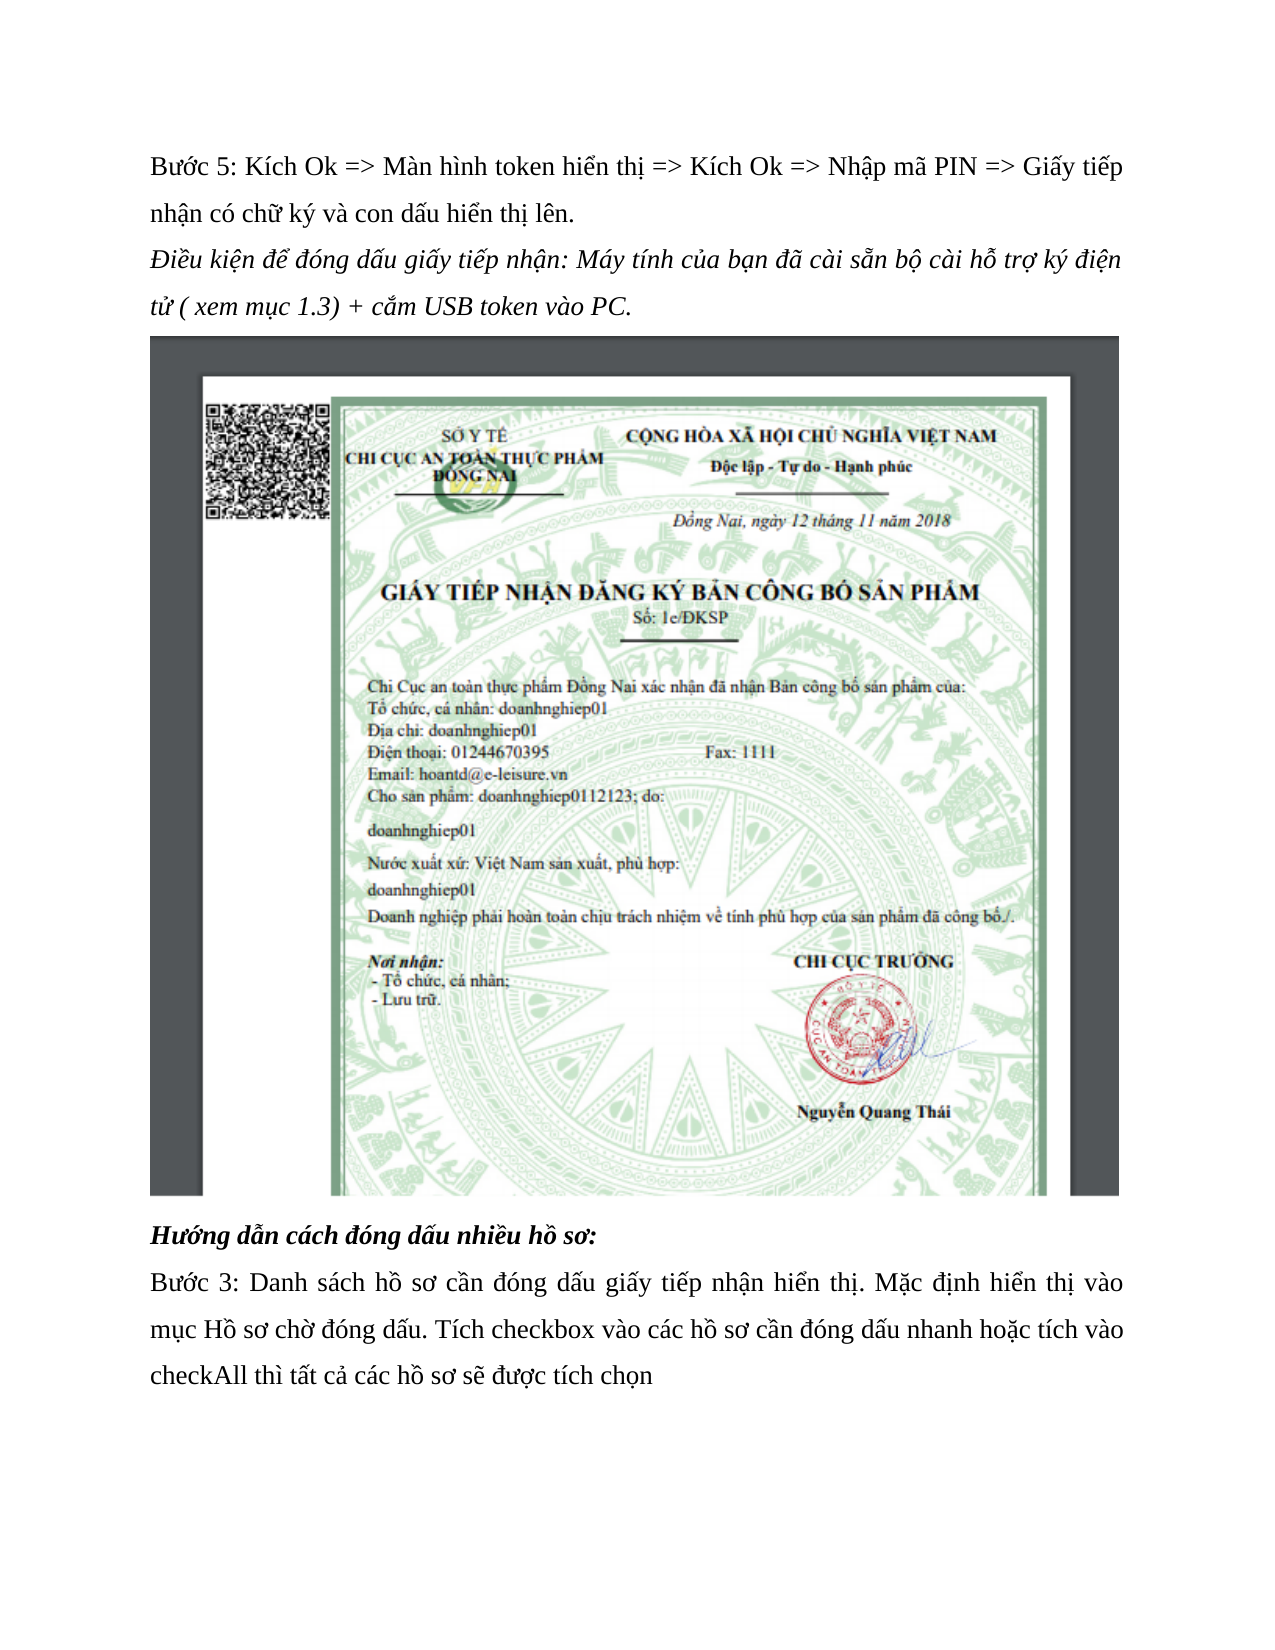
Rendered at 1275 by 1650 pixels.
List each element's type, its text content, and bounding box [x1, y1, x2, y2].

text Bước 3: Danh sách hồ sơ cần đóng dấu giấy tiếp nhận hiển thị. Mặc định hiển thị vào mục Hồ sơ chờ đóng dấu. Tích checkbox vào các hồ sơ cần đóng dấu nhanh hoặc tích vào checkAll thì tất cả các hồ sơ sẽ được tích chọn [150, 1266, 1125, 1391]
text Điều kiện để đóng dấu giấy tiếp nhận: Máy tính của bạn đã cài sẵn bộ cài hỗ trợ ký điện tử ( xem mục 1.3) + cắm USB token vào PC. [150, 243, 1125, 321]
picture [150, 336, 1119, 1204]
text Bước 5: Kích Ok => Màn hình token hiển thị => Kích Ok => Nhập mã PIN => Giấy tiếp nhận có chữ ký và con dấu hiển thị lên. [150, 150, 1125, 228]
